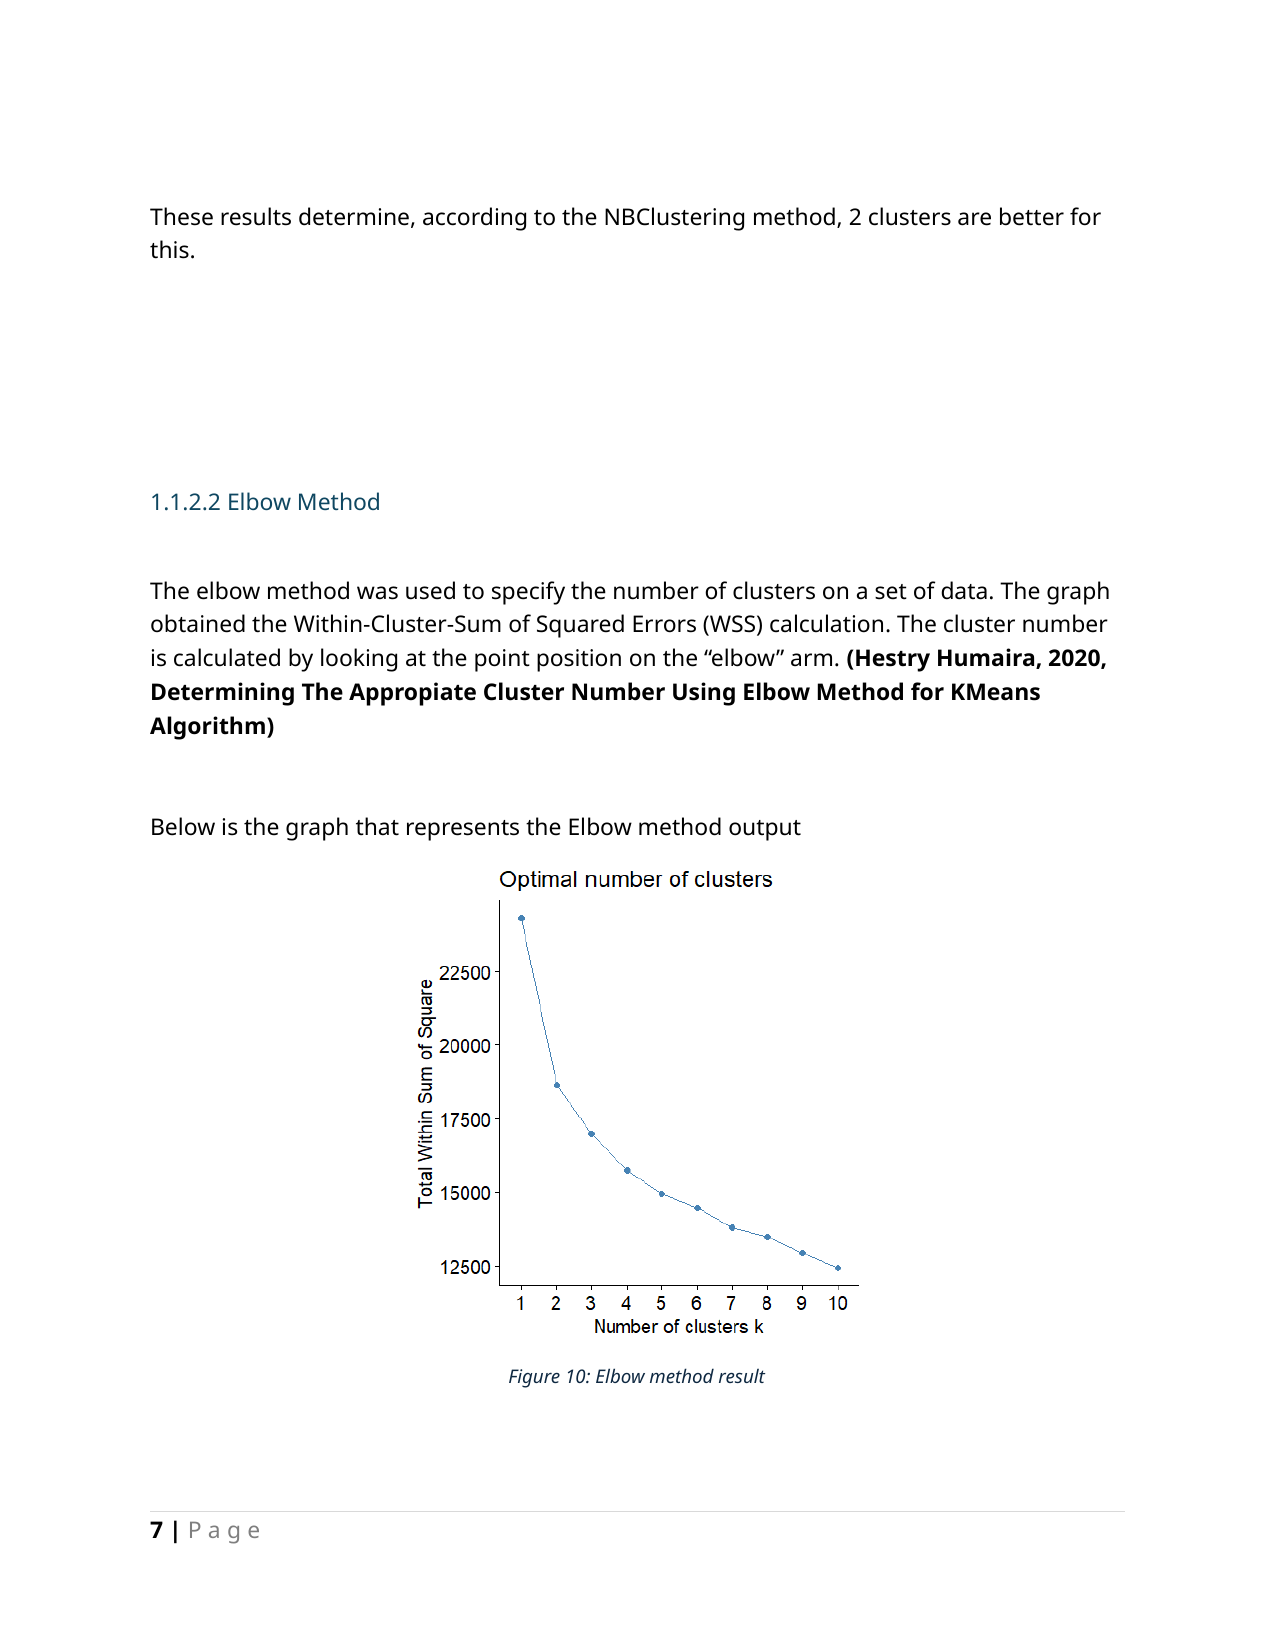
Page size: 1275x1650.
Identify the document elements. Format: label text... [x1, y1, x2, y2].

text The elbow method was used to specify the number of clusters on a set of data. The graph obtained the Within-Cluster-Sum of Squared Errors (WSS) calculation. The cluster number is calculated by looking at the point position on the “elbow” arm. (Hestry Humaira, 2020, Determining The Appropiate Cluster Number Using Elbow Method for KMeans Algorithm) [150, 574, 1125, 741]
text Below is the graph that represents the Elbow method output [150, 810, 1125, 842]
subtitle 1.1.2.2 Elbow Method [150, 486, 1125, 517]
picture [407, 860, 868, 1345]
text These results determine, according to the NBClustering method, 2 clusters are better for this. [150, 200, 1125, 265]
text Figure 10: Elbow method result [150, 1363, 1125, 1389]
